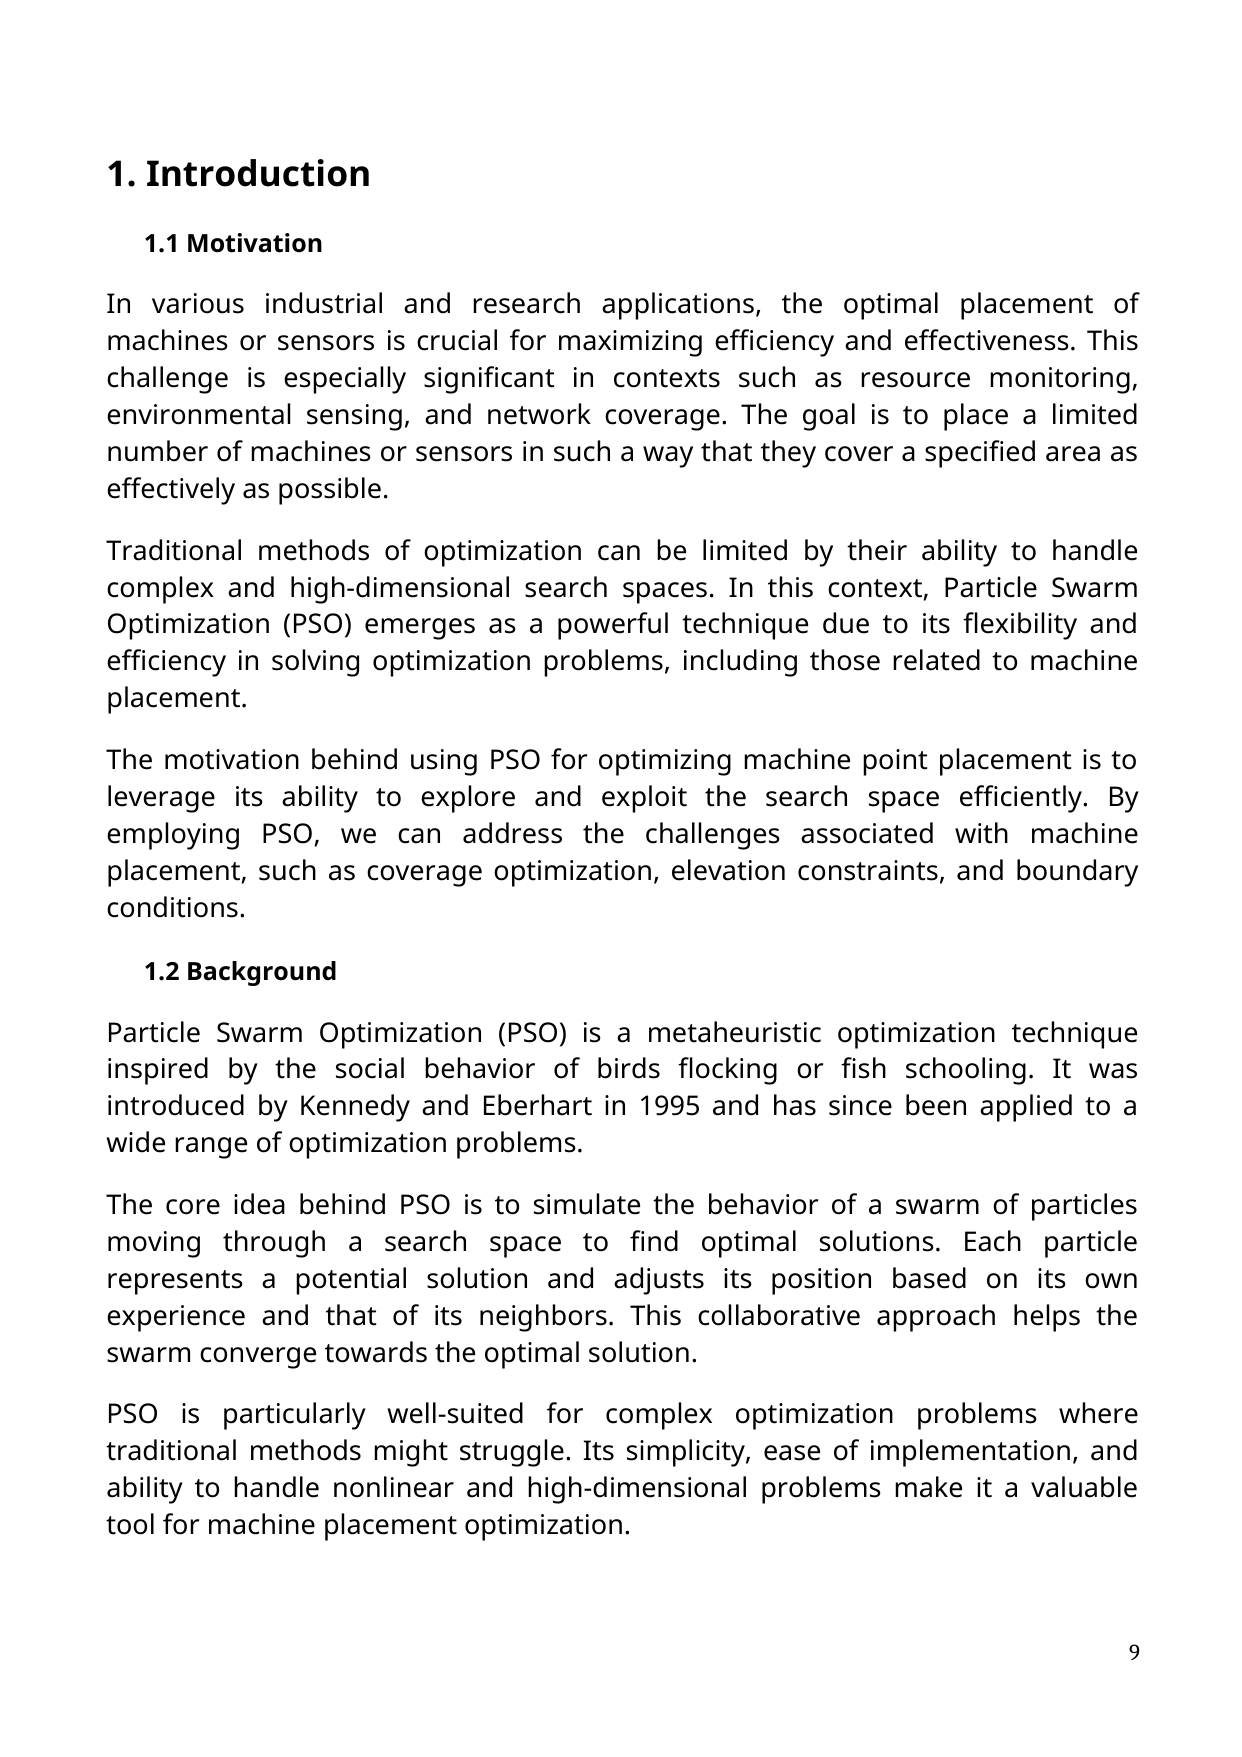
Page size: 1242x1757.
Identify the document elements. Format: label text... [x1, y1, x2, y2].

text The core idea behind PSO is to simulate the behavior of a swarm of particles moving through a search space to find optimal solutions. Each particle represents a potential solution and adjusts its position based on its own experience and that of its neighbors. This collaborative approach helps the swarm converge towards the optimal solution. [106, 1186, 1140, 1370]
text Traditional methods of optimization can be limited by their ability to handle complex and high-dimensional search spaces. In this context, Particle Swarm Optimization (PSO) emerges as a powerful technique due to its flexibility and efficiency in solving optimization problems, including those related to machine placement. [106, 531, 1140, 716]
subtitle 1.2 Background [144, 954, 1140, 988]
text PSO is particularly well-suited for complex optimization problems where traditional methods might struggle. Its simplicity, ease of implementation, and ability to handle nonlinear and high-dimensional problems make it a valuable tool for machine placement optimization. [106, 1395, 1140, 1542]
text The motivation behind using PSO for optimizing machine point placement is to leverage its ability to explore and exploit the search space efficiently. By employing PSO, we can address the challenges associated with machine placement, such as coverage optimization, elevation constraints, and boundary conditions. [106, 741, 1140, 925]
text In various industrial and research applications, the optimal placement of machines or sensors is crucial for maximizing efficiency and effectiveness. This challenge is especially significant in contexts such as resource monitoring, environmental sensing, and network coverage. The goal is to place a limited number of machines or sensors in such a way that they cover a specified area as effectively as possible. [106, 285, 1140, 506]
subtitle 1. Introduction [106, 148, 1140, 197]
subtitle 1.1 Motivation [144, 226, 1140, 260]
text Particle Swarm Optimization (PSO) is a metaheuristic optimization technique inspired by the social behavior of birds flocking or fish schooling. It was introduced by Kennedy and Eberhart in 1995 and has since been applied to a wide range of optimization problems. [106, 1013, 1140, 1161]
